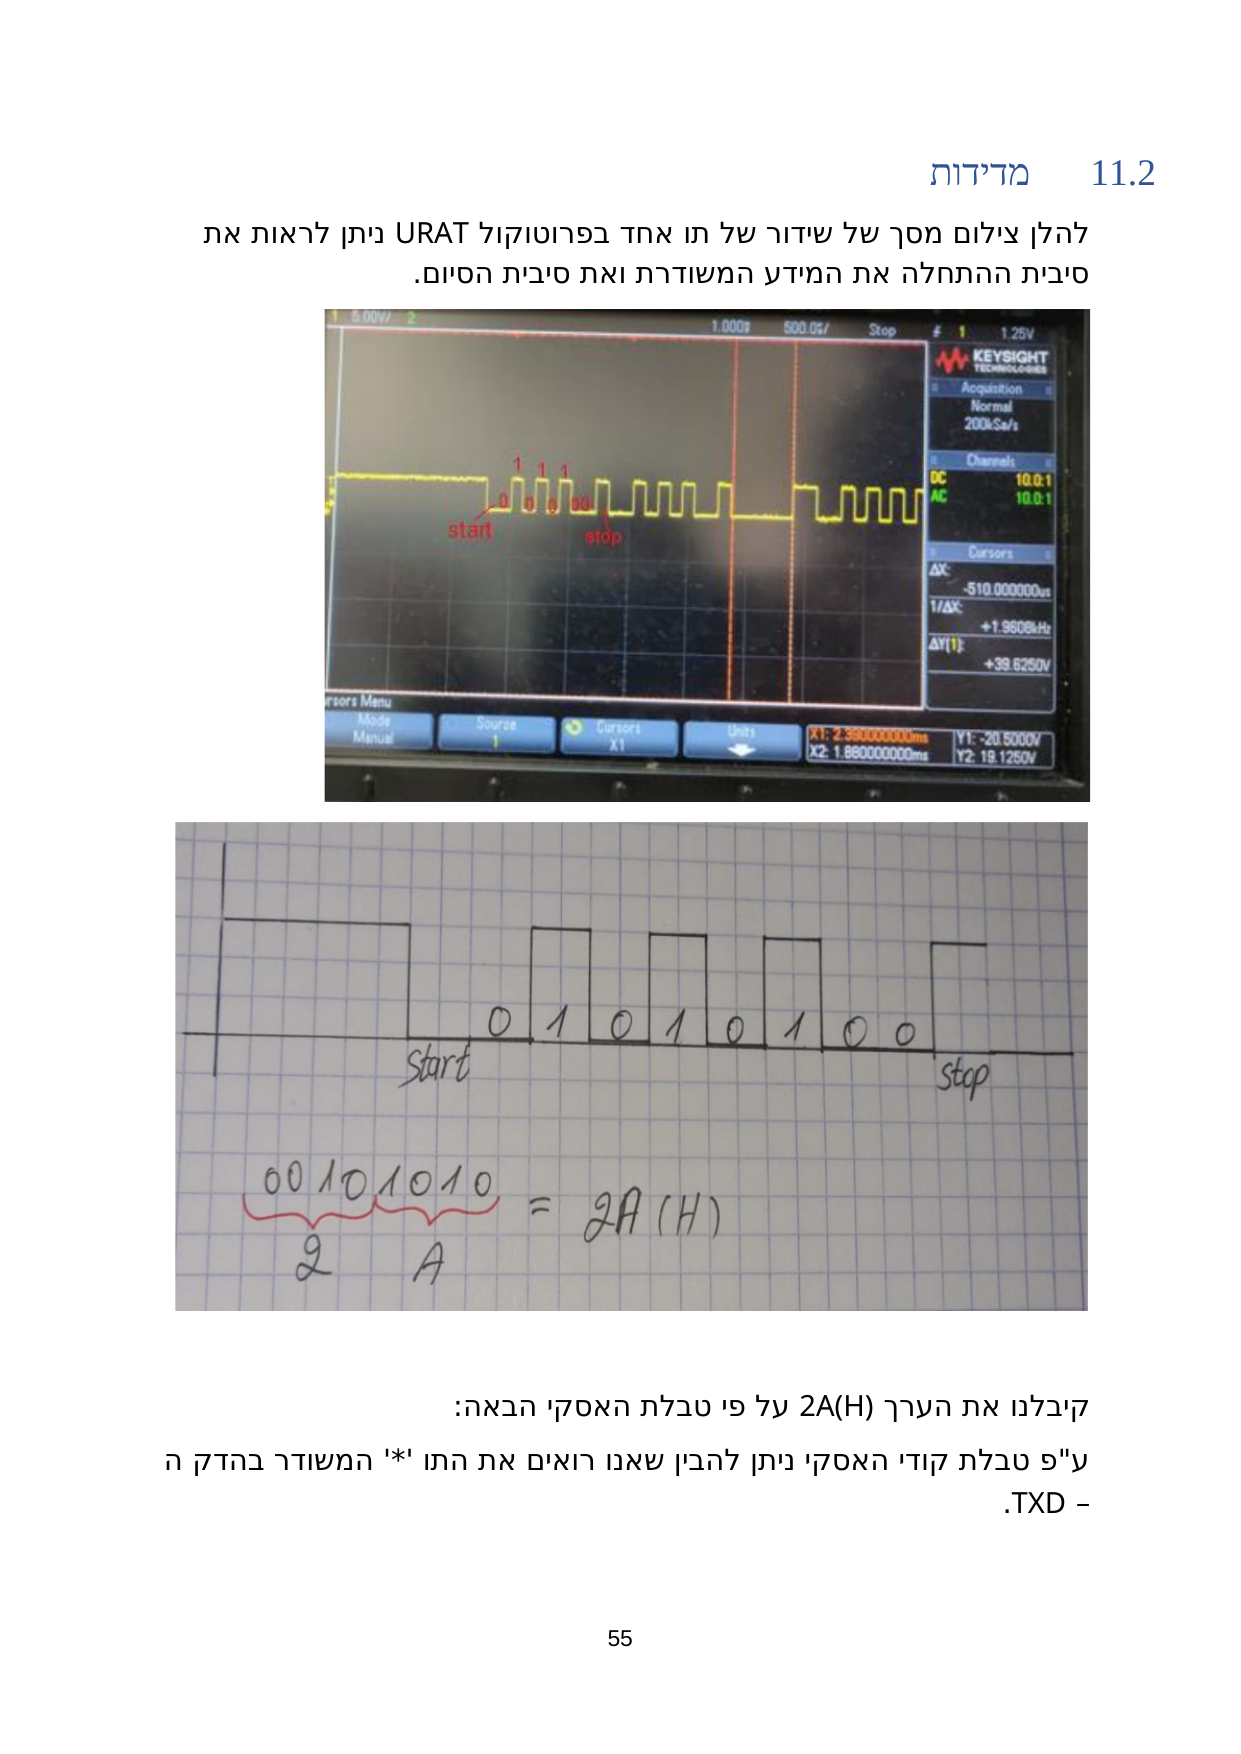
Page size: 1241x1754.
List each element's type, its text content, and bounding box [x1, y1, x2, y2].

picture [324, 308, 1091, 802]
text להלן צילום מסך של שידור של תו אחד בפרוטוקול URAT ניתן לראות את סיבית ההתחלה את המידע המשודרת ואת סיבית הסיום. [150, 212, 1090, 291]
picture [175, 819, 1091, 1311]
text קיבלנו את הערך 2A(H) על פי טבלת האסקי הבאה: [150, 1385, 1090, 1424]
text ע"פ טבלת קודי האסקי ניתן להבין שאנו רואים את התו '*' המשודר בהדק ה – TXD. [150, 1443, 1090, 1522]
subtitle מדידות [150, 150, 1090, 193]
